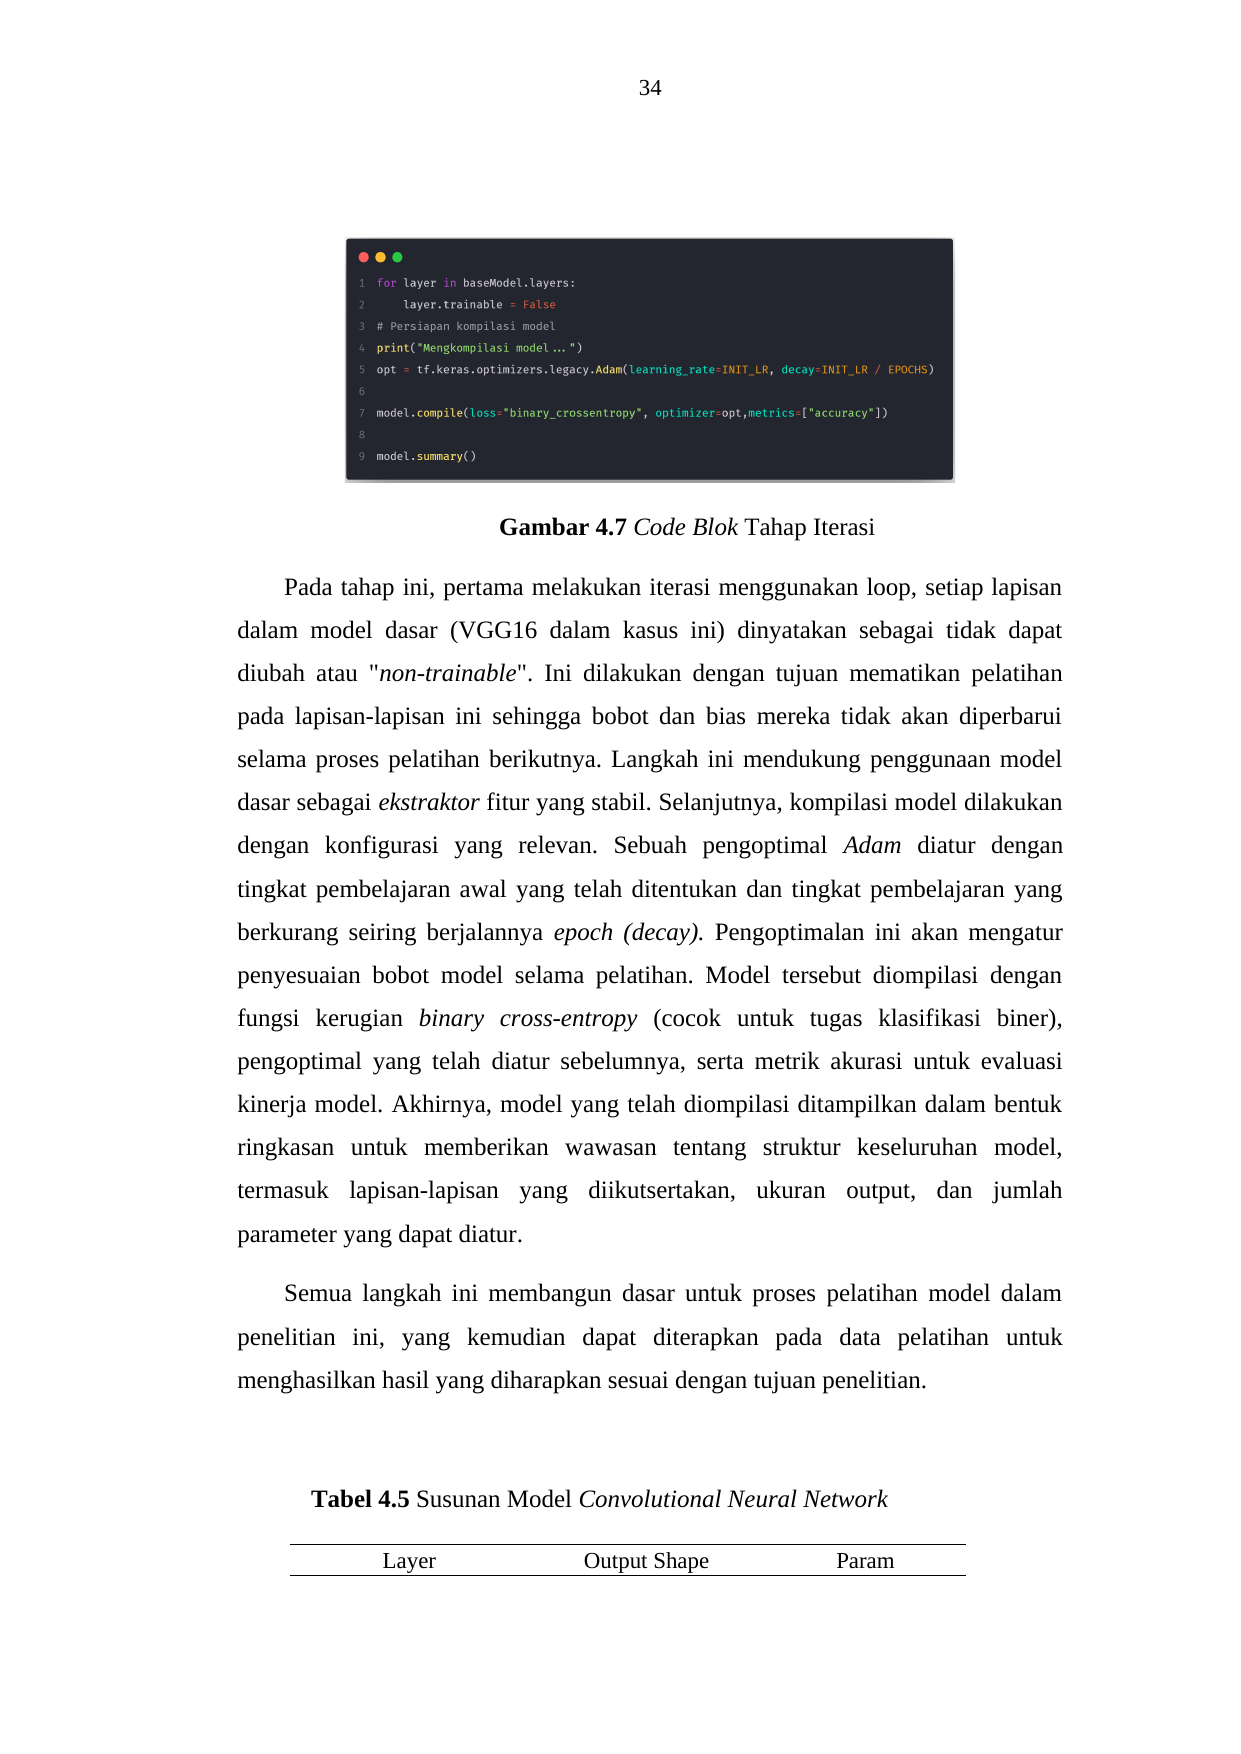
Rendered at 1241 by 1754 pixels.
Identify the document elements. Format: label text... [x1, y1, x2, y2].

table_header Param [764, 1545, 966, 1575]
table_header Output Shape [529, 1545, 764, 1575]
text Pada tahap ini, pertama melakukan iterasi menggunakan loop, setiap lapisan dalam model dasar (VGG16 dalam kasus ini) dinyatakan sebagai tidak dapat diubah atau "non-trainable". Ini dilakukan dengan tujuan mematikan pelatihan pada lapisan-lapisan ini sehingga bobot dan bias mereka tidak akan diperbarui selama proses pelatihan berikutnya. Langkah ini mendukung penggunaan model dasar sebagai ekstraktor fitur yang stabil. Selanjutnya, kompilasi model dilakukan dengan konfigurasi yang relevan. Sebuah pengoptimal Adam diatur dengan tingkat pembelajaran awal yang telah ditentukan dan tingkat pembelajaran yang berkurang seiring berjalannya epoch (decay). Pengoptimalan ini akan mengatur penyesuaian bobot model selama pelatihan. Model tersebut diompilasi dengan fungsi kerugian binary cross-entropy (cocok untuk tugas klasifikasi biner), pengoptimal yang telah diatur sebelumnya, serta metrik akurasi untuk evaluasi kinerja model. Akhirnya, model yang telah diompilasi ditampilkan dalam bentuk ringkasan untuk memberikan wawasan tentang struktur keseluruhan model, termasuk lapisan-lapisan yang diikutsertakan, ukuran output, dan jumlah parameter yang dapat diatur. [237, 572, 1063, 1247]
text Semua langkah ini membangun dasar untuk proses pelatihan model dalam penelitian ini, yang kemudian dapat diterapkan pada data pelatihan untuk menghasilkan hasil yang diharapkan sesuai dengan tujuan penelitian. [237, 1278, 1063, 1393]
text Tabel 4.5 Susunan Model Convolutional Neural Network [311, 1484, 1063, 1513]
table_header Layer [290, 1545, 529, 1575]
picture [344, 237, 956, 483]
text Gambar 4.7 Code Blok Tahap Iterasi [311, 512, 1063, 541]
